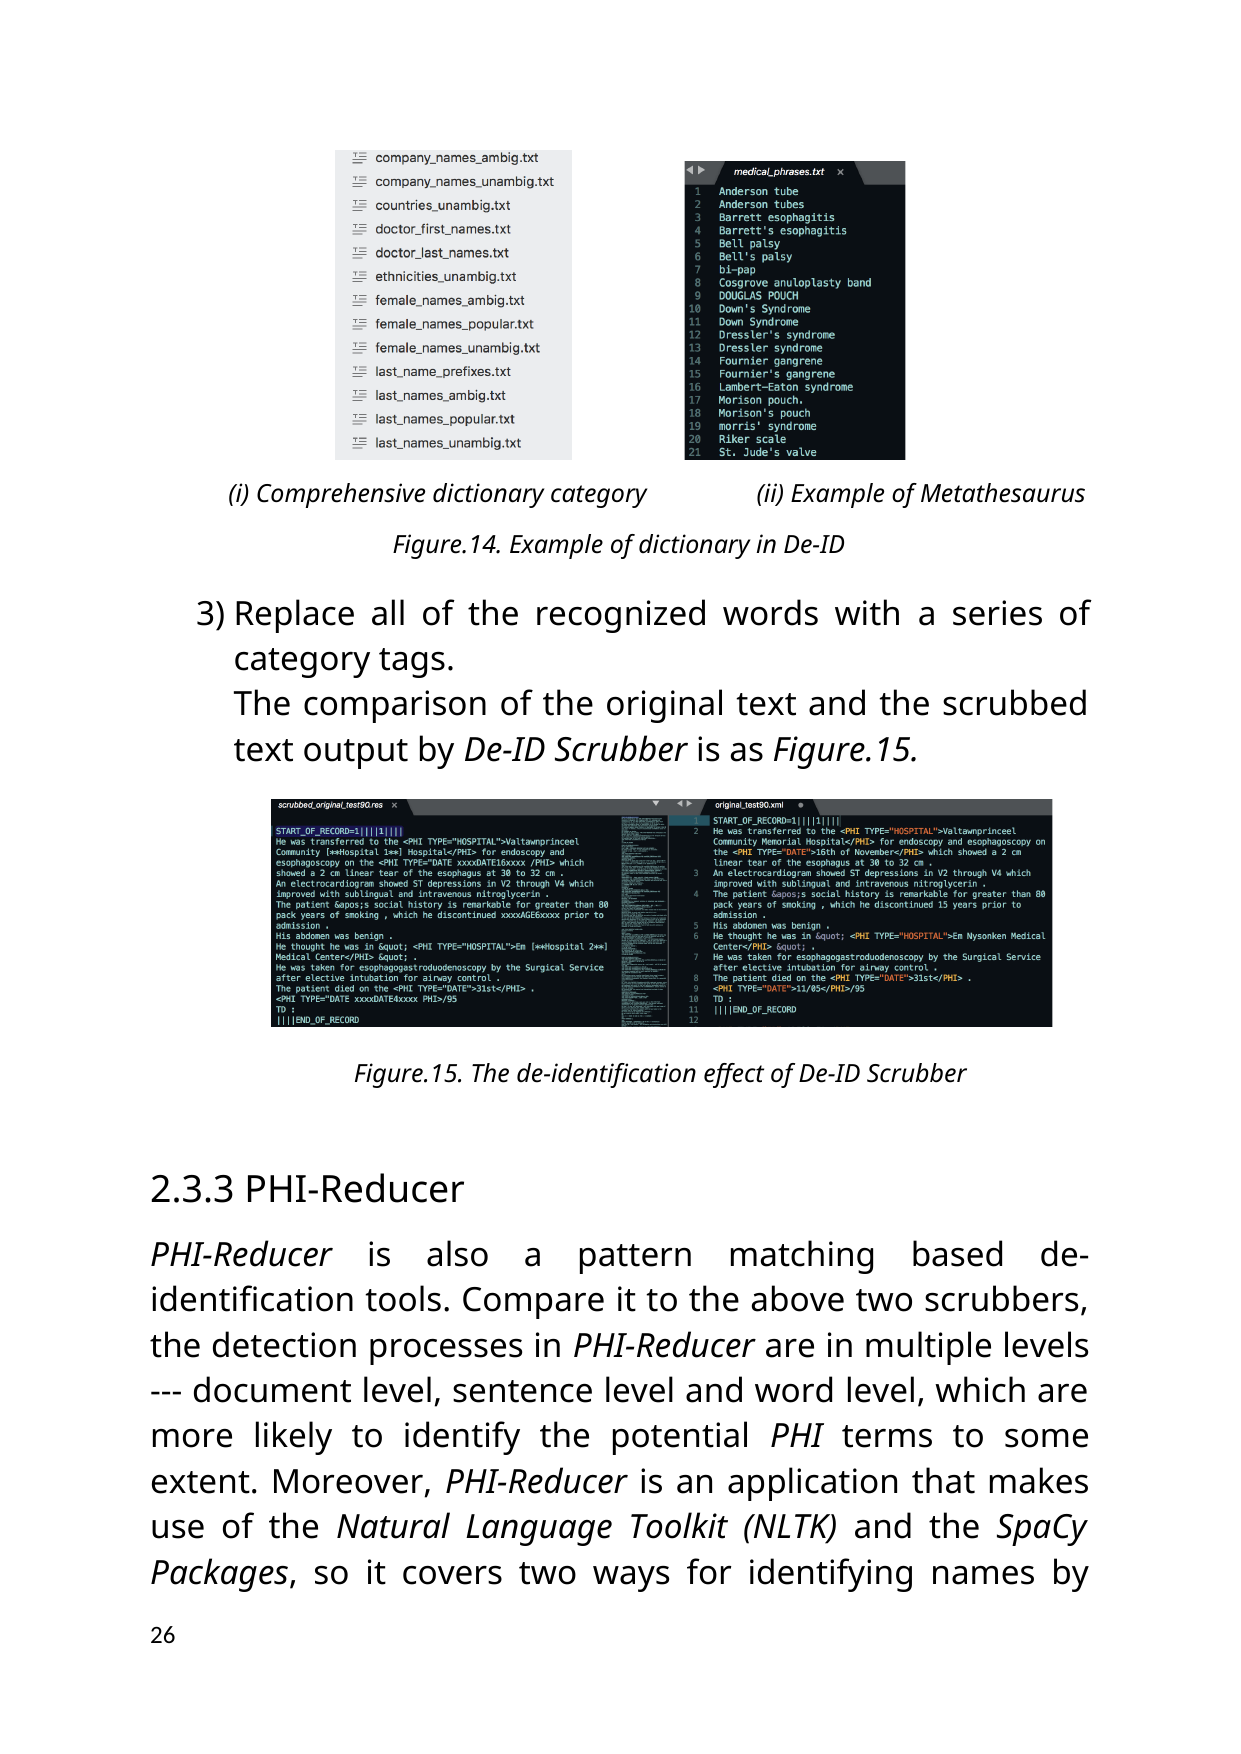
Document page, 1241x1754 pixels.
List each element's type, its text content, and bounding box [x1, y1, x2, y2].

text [150, 1231, 1090, 1594]
picture [271, 799, 1053, 1027]
text 2.3.3 PHI-Reducer [150, 1163, 1090, 1214]
text (i) Comprehensive dictionary category (ii) Example of Metathesaurus [150, 476, 1090, 510]
text Figure.14. Example of dictionary in De-ID [150, 527, 1090, 561]
list Replace all of the recognized words with a series of category tags. [196, 589, 1090, 680]
picture [335, 150, 572, 460]
picture [684, 161, 906, 460]
list Figure.15. The de-identification effect of De-ID Scrubber [233, 1055, 1090, 1089]
list The comparison of the original text and the scrubbed text output by De-ID Scrubber is as Figure.15. [233, 680, 1090, 771]
